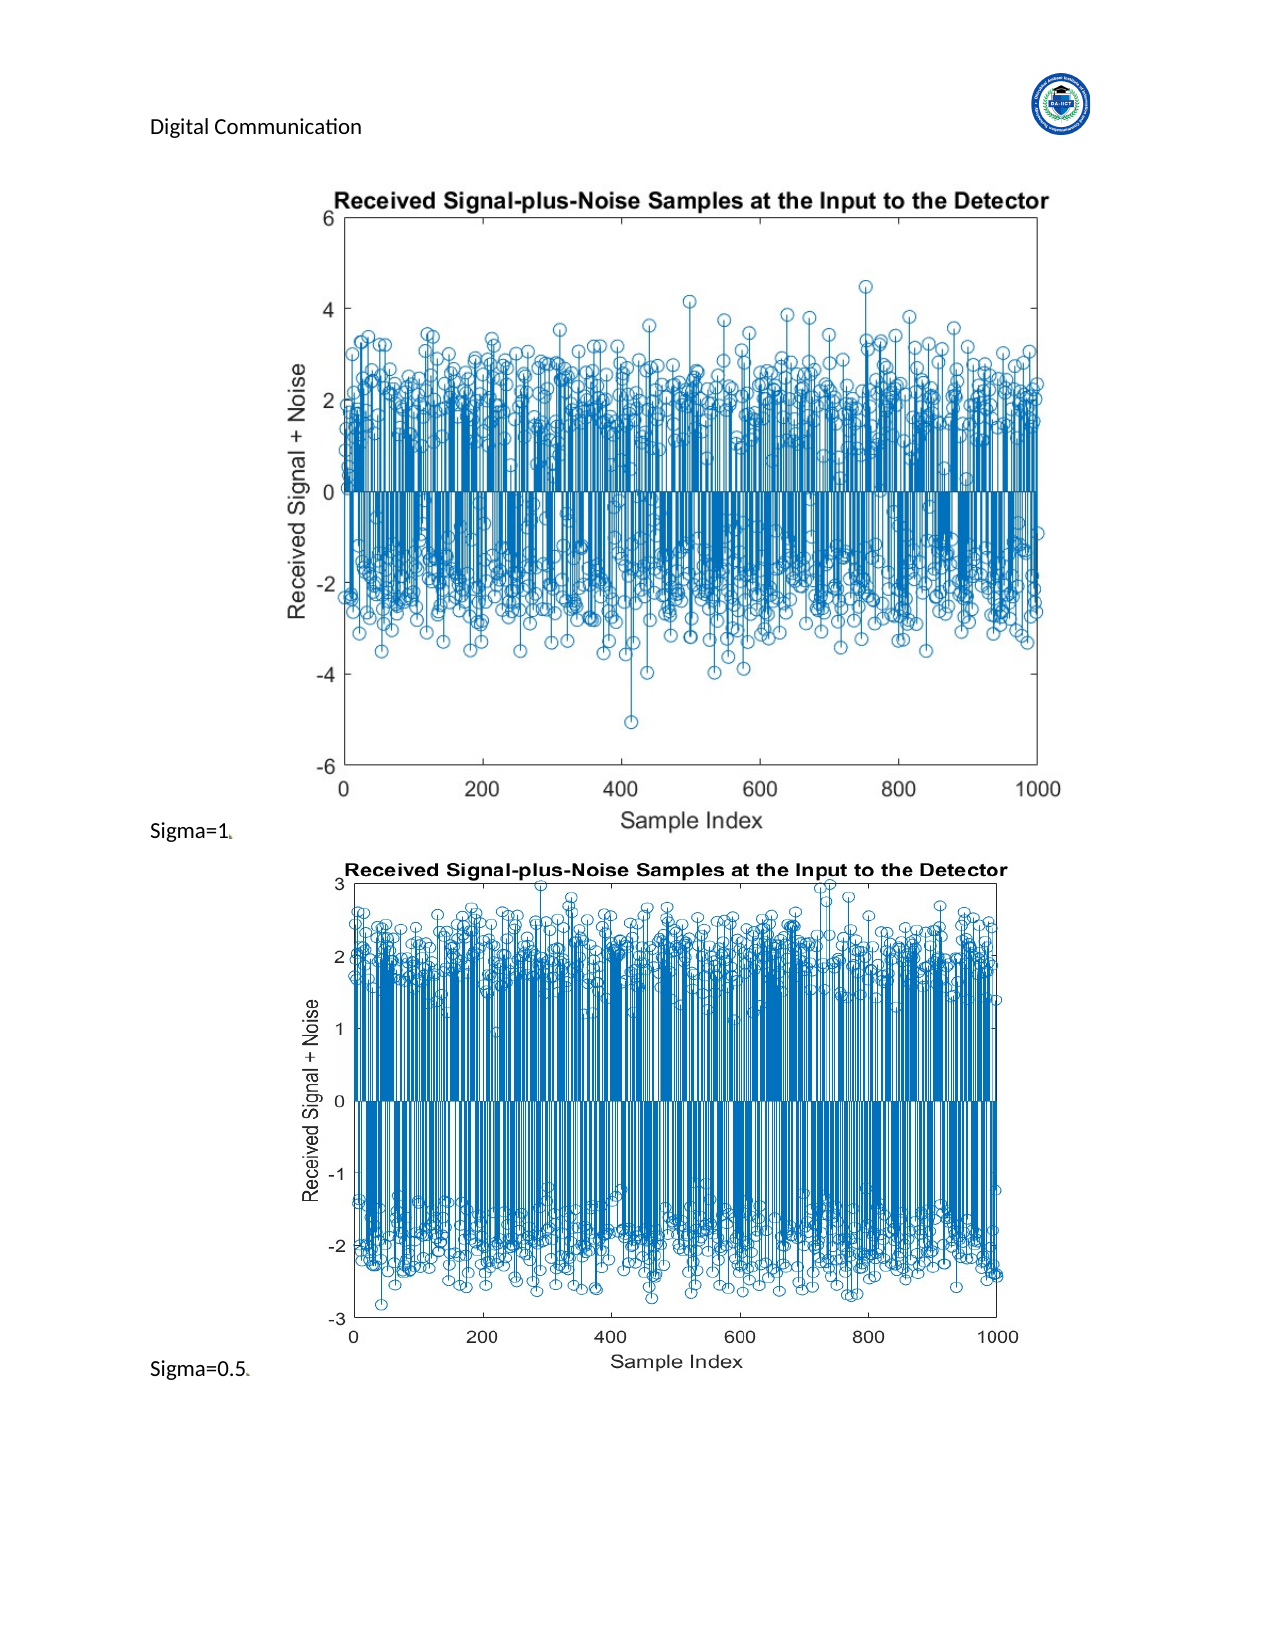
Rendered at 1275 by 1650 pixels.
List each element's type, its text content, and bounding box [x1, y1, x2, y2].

picture [246, 843, 1076, 1376]
picture [228, 168, 1123, 839]
picture [1031, 73, 1091, 135]
